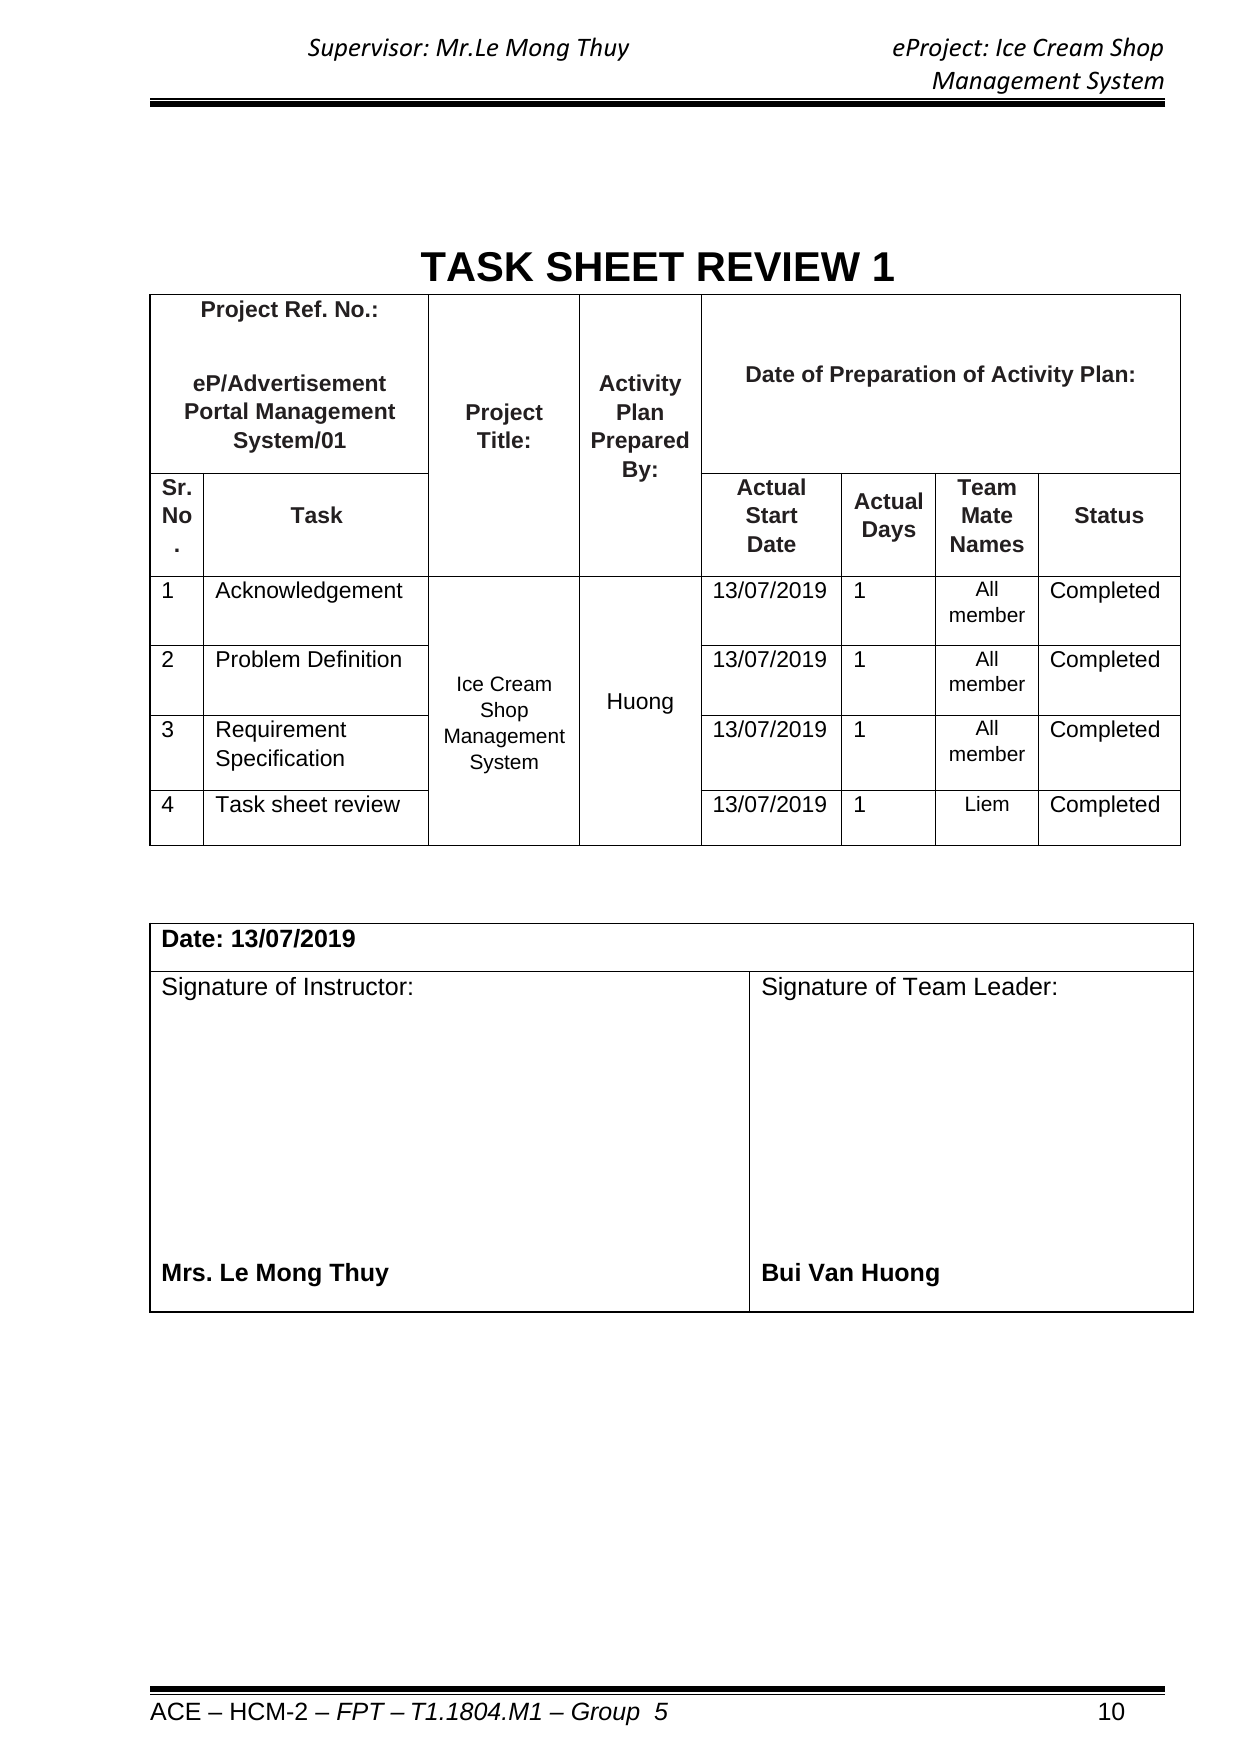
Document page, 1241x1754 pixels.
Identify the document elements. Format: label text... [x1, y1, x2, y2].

table_cell Acknowledgement [204, 577, 428, 645]
table_header Date: 13/07/2019 [151, 924, 1193, 971]
table_cell Status [1039, 474, 1180, 576]
table_cell Completed [1039, 716, 1180, 790]
table_cell 1 [842, 646, 935, 715]
table_header Project Ref. No.: eP/Advertisement Portal Management System/01 [151, 295, 428, 473]
table_cell Huong [580, 577, 701, 845]
table_cell Actual Start Date [702, 474, 841, 576]
table_cell Ice Cream Shop Management System [429, 577, 579, 845]
subtitle TASK SHEET REVIEW 1 [150, 242, 1165, 290]
table_cell Completed [1039, 646, 1180, 715]
table_cell Completed [1039, 791, 1180, 845]
table_cell Actual Days [842, 474, 935, 576]
table_header Project Title: [429, 295, 579, 576]
table_cell Signature of Instructor: Mrs. Le Mong Thuy [151, 972, 749, 1311]
table_cell 3 [151, 716, 203, 790]
table_header Date of Preparation of Activity Plan: [702, 295, 1180, 473]
table_cell 4 [151, 791, 203, 845]
table_cell 1 [842, 716, 935, 790]
table_cell Requirement Specification [204, 716, 428, 790]
table_cell All member [936, 577, 1038, 645]
table_cell Task [204, 474, 428, 576]
table_cell Completed [1039, 577, 1180, 645]
table_cell Sr.No. [151, 474, 203, 576]
table_header Activity Plan Prepared By: [580, 295, 701, 576]
table_cell Team Mate Names [936, 474, 1038, 576]
table_cell 1 [842, 791, 935, 845]
table_cell Liem [936, 791, 1038, 845]
table_cell Task sheet review [204, 791, 428, 845]
table_cell 13/07/2019 [702, 577, 841, 645]
table_cell All member [936, 646, 1038, 715]
table_cell 1 [151, 577, 203, 645]
table_cell 13/07/2019 [702, 716, 841, 790]
table_cell 13/07/2019 [702, 791, 841, 845]
table_cell All member [936, 716, 1038, 790]
table_cell 1 [842, 577, 935, 645]
table_cell 2 [151, 646, 203, 715]
table_cell 13/07/2019 [702, 646, 841, 715]
table_cell Signature of Team Leader: Bui Van Huong [750, 972, 1193, 1311]
table_cell Problem Definition [204, 646, 428, 715]
